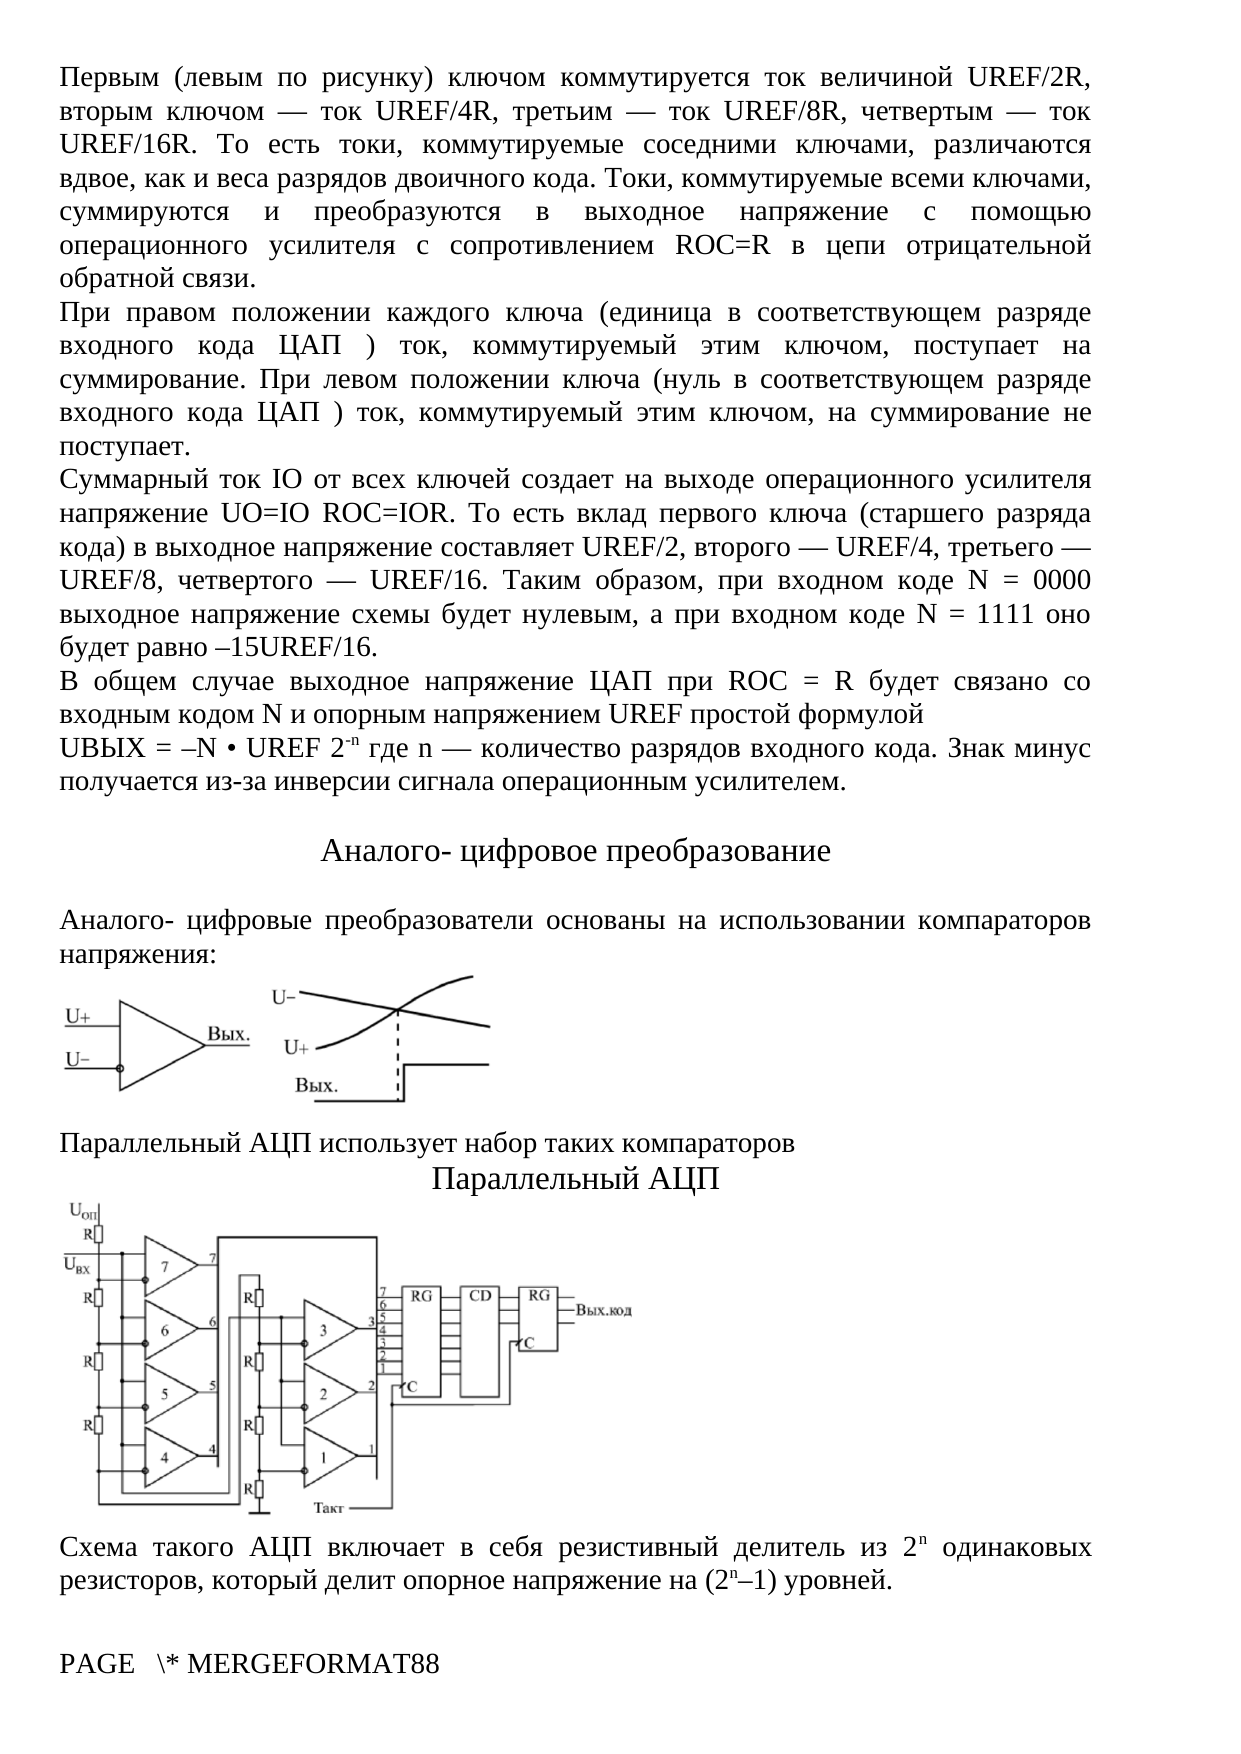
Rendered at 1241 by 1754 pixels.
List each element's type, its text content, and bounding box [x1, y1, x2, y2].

text Схема такого АЦП включает в себя резистивный делитель из 2n одинаковых резисторов, который делит опорное напряжение на (2n–1) уровней. [59, 1529, 1092, 1596]
text Параллельный АЦП использует набор таких компараторов [59, 1125, 1092, 1158]
subtitle Аналого- цифровое преобразование [59, 831, 1092, 869]
text В общем случае выходное напряжение ЦАП при RОС = R будет связано со входным кодом N и опорным напряжением UREF простой формулой [59, 663, 1092, 730]
picture [59, 969, 499, 1125]
text При правом положении каждого ключа (единица в соответствующем разряде входного кода ЦАП ) ток, коммутируемый этим ключом, поступает на суммирование. При левом положении ключа (нуль в соответствующем разряде входного кода ЦАП ) ток, коммутируемый этим ключом, на суммирование не поступает. [59, 294, 1092, 462]
text Суммарный ток IO от всех ключей создает на выходе операционного усилителя напряжение UO=IO RОС=IOR. То есть вклад первого ключа (старшего разряда кода) в выходное напряжение составляет UREF/2, второго — UREF/4, третьего — UREF/8, четвертого — UREF/16. Таким образом, при входном коде N = 0000 выходное напряжение схемы будет нулевым, а при входном коде N = 1111 оно будет равно –15UREF/16. [59, 462, 1092, 663]
subtitle Параллельный АЦП [59, 1158, 1092, 1197]
text Аналого- цифровые преобразователи основаны на использовании компараторов напряжения: [59, 902, 1092, 969]
picture [59, 1196, 641, 1529]
text UВЫХ = –N • UREF 2-n где n — количество разрядов входного кода. Знак минус получается из-за инверсии сигнала операционным усилителем. [59, 730, 1092, 797]
text Первым (левым по рисунку) ключом коммутируется ток величиной UREF/2R, вторым ключом — ток UREF/4R, третьим — ток UREF/8R, четвертым — ток UREF/16R. То есть токи, коммутируемые соседними ключами, различаются вдвое, как и веса разрядов двоичного кода. Токи, коммутируемые всеми ключами, суммируются и преобразуются в выходное напряжение с помощью операционного усилителя с сопротивлением RОС=R в цепи отрицательной обратной связи. [59, 59, 1092, 294]
